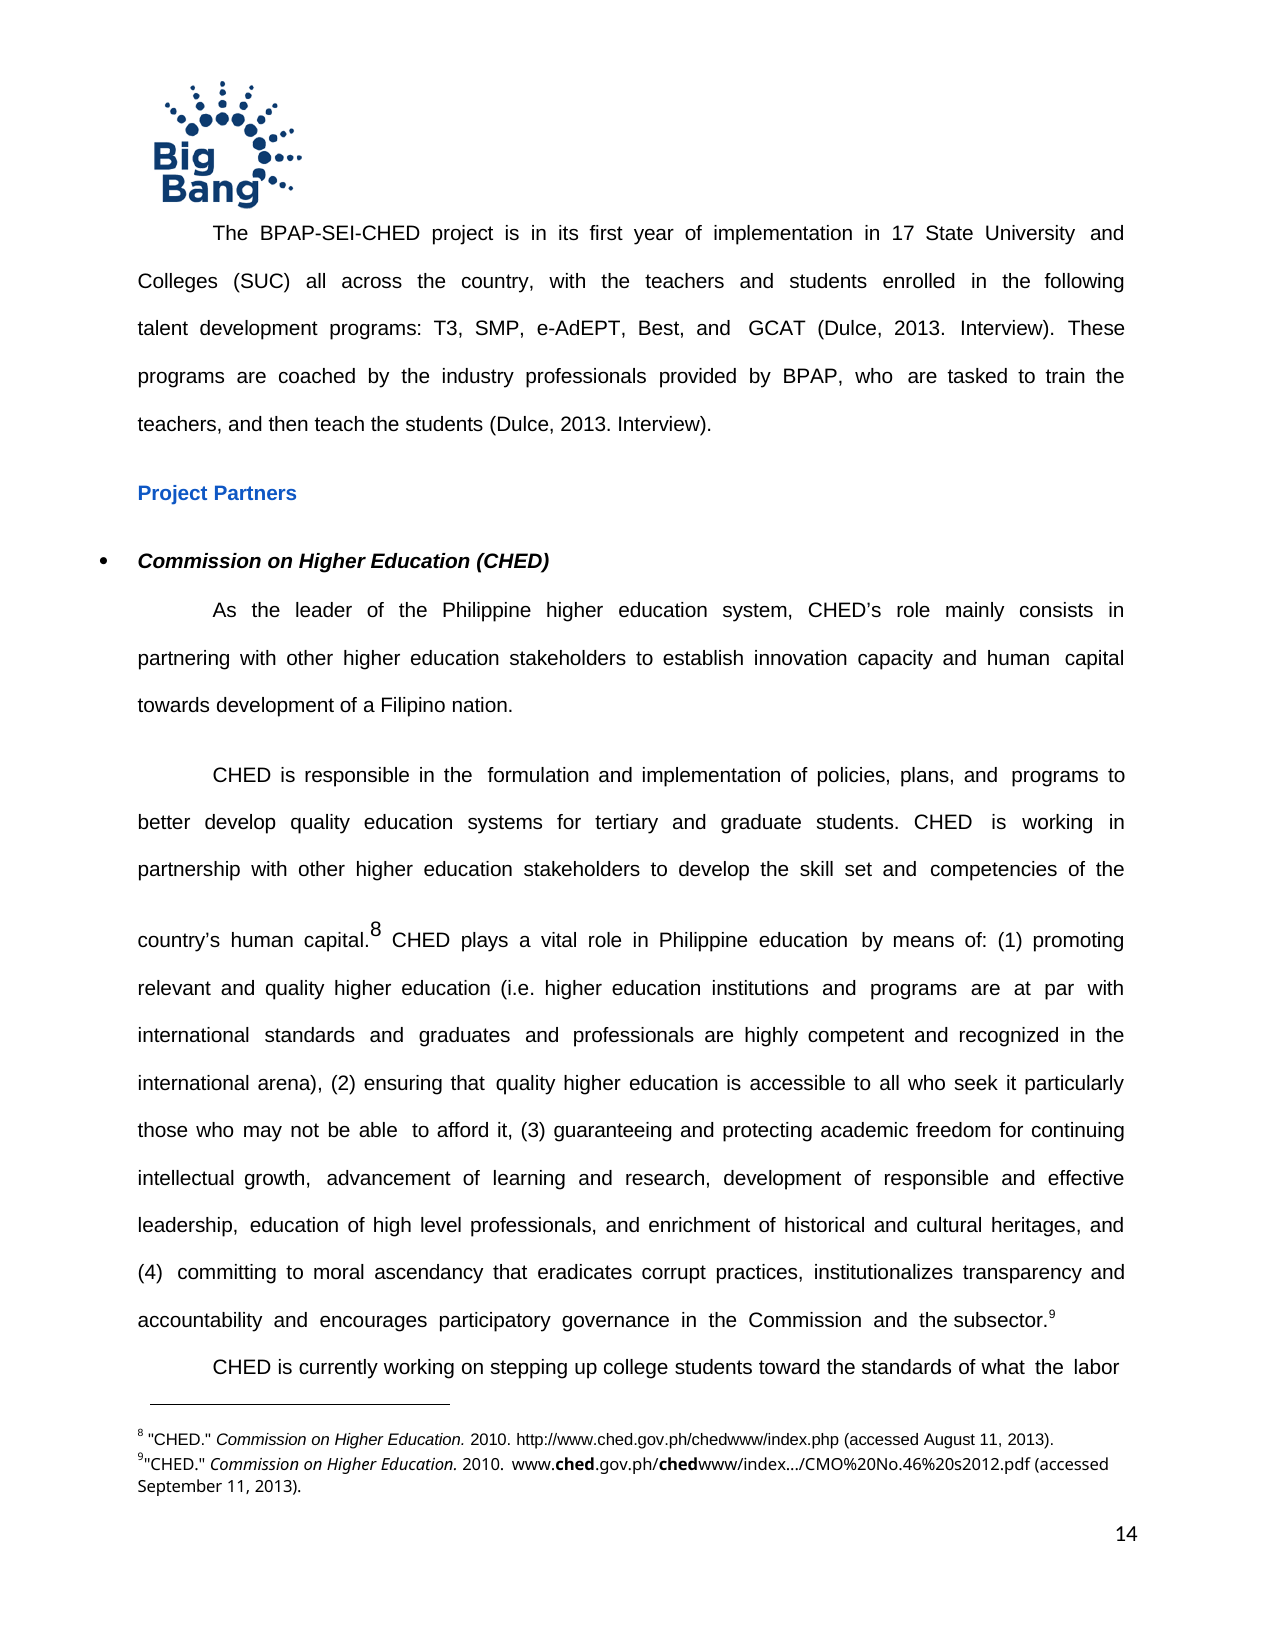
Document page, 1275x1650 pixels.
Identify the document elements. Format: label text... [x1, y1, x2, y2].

text CHED is responsible in the formulation and implementation of policies, plans, and programs to better develop quality education systems for tertiary and graduate students. CHED is working in partnership with other higher education stakeholders to develop the skill set and competencies of the country’s human capital.8 CHED plays a vital role in Philippine education by means of: (1) promoting relevant and quality higher education (i.e. higher education institutions and programs are at par with international standards and graduates and professionals are highly competent and recognized in the international arena), (2) ensuring that quality higher education is accessible to all who seek it particularly those who may not be able to afford it, (3) guaranteeing and protecting academic freedom for continuing intellectual growth, advancement of learning and research, development of responsible and effective leadership, education of high level professionals, and enrichment of historical and cultural heritages, and (4) committing to moral ascendancy that eradicates corrupt practices, institutionalizes transparency and accountability and encourages participatory governance in the Commission and the subsector.9 [137, 762, 1125, 1331]
text Project Partners [137, 480, 1137, 504]
text As the leader of the Philippine higher education system, CHED’s role mainly consists in partnering with other higher education stakeholders to establish innovation capacity and human capital towards development of a Filipino nation. [137, 597, 1125, 717]
text 8 "CHED." Commission on Higher Education. 2010. http://www.ched.gov.ph/chedwww/index.php (accessed August 11, 2013). [137, 1426, 1137, 1449]
text The BPAP-SEI-CHED project is in its first year of implementation in 17 State University and Colleges (SUC) all across the country, with the teachers and students enrolled in the following talent development programs: T3, SMP, e-AdEPT, Best, and GCAT (Dulce, 2013. Interview). These programs are coached by the industry professionals provided by BPAP, who are tasked to train the teachers, and then teach the students (Dulce, 2013. Interview). [137, 221, 1125, 435]
list Commission on Higher Education (CHED) [100, 549, 1137, 573]
text 9"CHED." Commission on Higher Education. 2010. www.ched.gov.ph/chedwww/index.../CMO%20No.46%20s2012.pdf (accessed September 11, 2013). [137, 1449, 1137, 1498]
picture [137, 75, 310, 216]
text CHED is currently working on stepping up college students toward the standards of what the labor [137, 1355, 1125, 1379]
